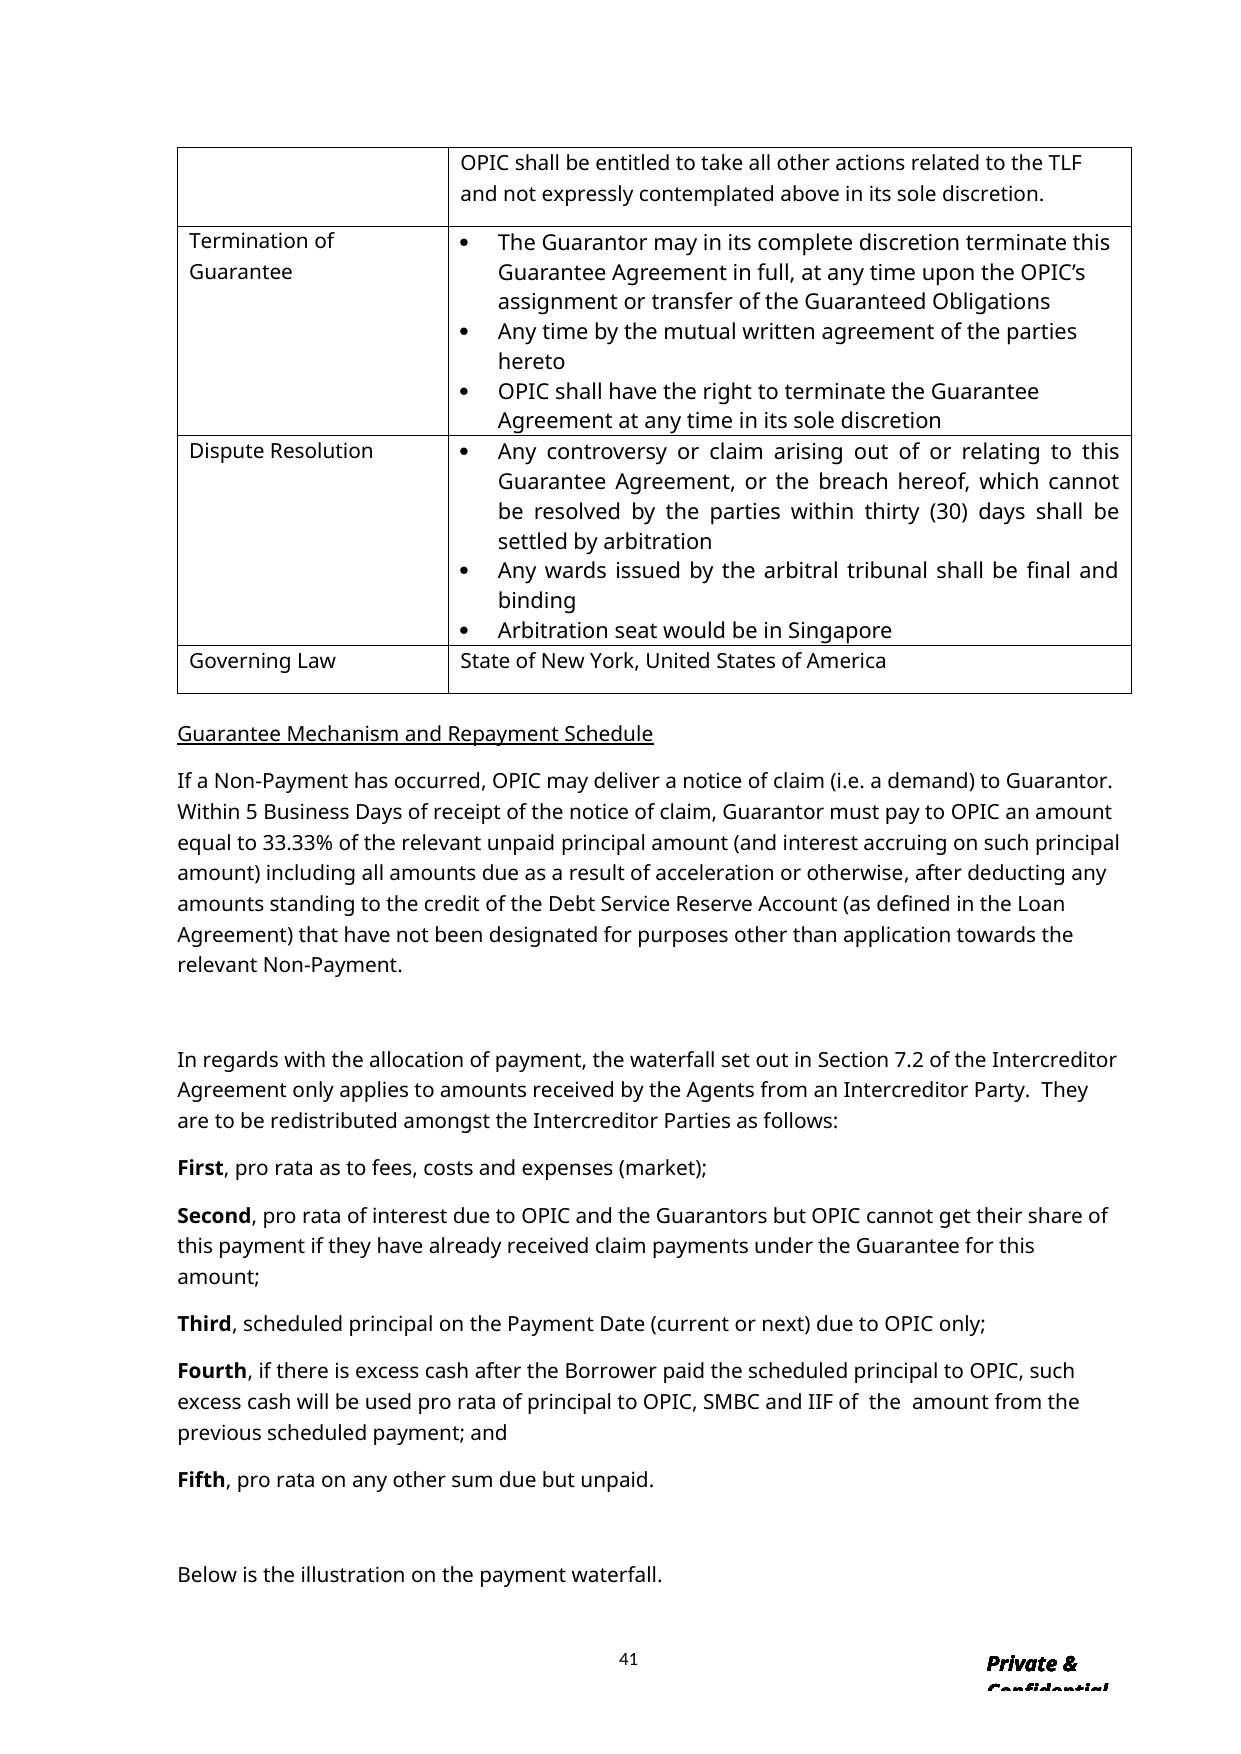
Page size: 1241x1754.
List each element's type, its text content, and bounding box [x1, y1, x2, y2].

table_cell Governing Law [178, 646, 448, 693]
text Below is the illustration on the payment waterfall. [177, 1560, 1122, 1588]
table_cell Any controversy or claim arising out of or relating to this Guarantee Agreement, or the breach hereof, which cannot be resolved by the parties within thirty (30) days shall be settled by arbitration Any wards issued by the arbitral tribunal shall be final and binding Arbitration seat would be in Singapore [449, 436, 1131, 645]
table_cell The Guarantor may in its complete discretion terminate this Guarantee Agreement in full, at any time upon the OPIC’s assignment or transfer of the Guaranteed Obligations Any time by the mutual written agreement of the parties hereto OPIC shall have the right to terminate the Guarantee Agreement at any time in its sole discretion [449, 227, 1131, 435]
table_cell State of New York, United States of America [449, 646, 1131, 693]
text Third, scheduled principal on the Payment Date (current or next) due to OPIC only; [177, 1309, 1122, 1338]
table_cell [449, 148, 1131, 226]
text If a Non-Payment has occurred, OPIC may deliver a notice of claim (i.e. a demand) to Guarantor. Within 5 Business Days of receipt of the notice of claim, Guarantor must pay to OPIC an amount equal to 33.33% of the relevant unpaid principal amount (and interest accruing on such principal amount) including all amounts due as a result of acceleration or otherwise, after deducting any amounts standing to the credit of the Debt Service Reserve Account (as defined in the Loan Agreement) that have not been designated for purposes other than application towards the relevant Non-Payment. [177, 767, 1122, 979]
text Guarantee Mechanism and Repayment Schedule [177, 719, 1122, 748]
text Second, pro rata of interest due to OPIC and the Guarantors but OPIC cannot get their share of this payment if they have already received claim payments under the Guarantee for this amount; [177, 1201, 1122, 1291]
text First, pro rata as to fees, costs and expenses (market); [177, 1153, 1122, 1182]
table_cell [178, 148, 448, 226]
table_cell Termination of Guarantee [178, 227, 448, 435]
text Fourth, if there is excess cash after the Borrower paid the scheduled principal to OPIC, such excess cash will be used pro rata of principal to OPIC, SMBC and IIF of the amount from the previous scheduled payment; and [177, 1357, 1122, 1446]
text In regards with the allocation of payment, the waterfall set out in Section 7.2 of the Intercreditor Agreement only applies to amounts received by the Agents from an Intercreditor Party. They are to be redistributed amongst the Intercreditor Parties as follows: [177, 1045, 1122, 1135]
table_cell Dispute Resolution [178, 436, 448, 645]
text Fifth, pro rata on any other sum due but unpaid. [177, 1465, 1122, 1494]
